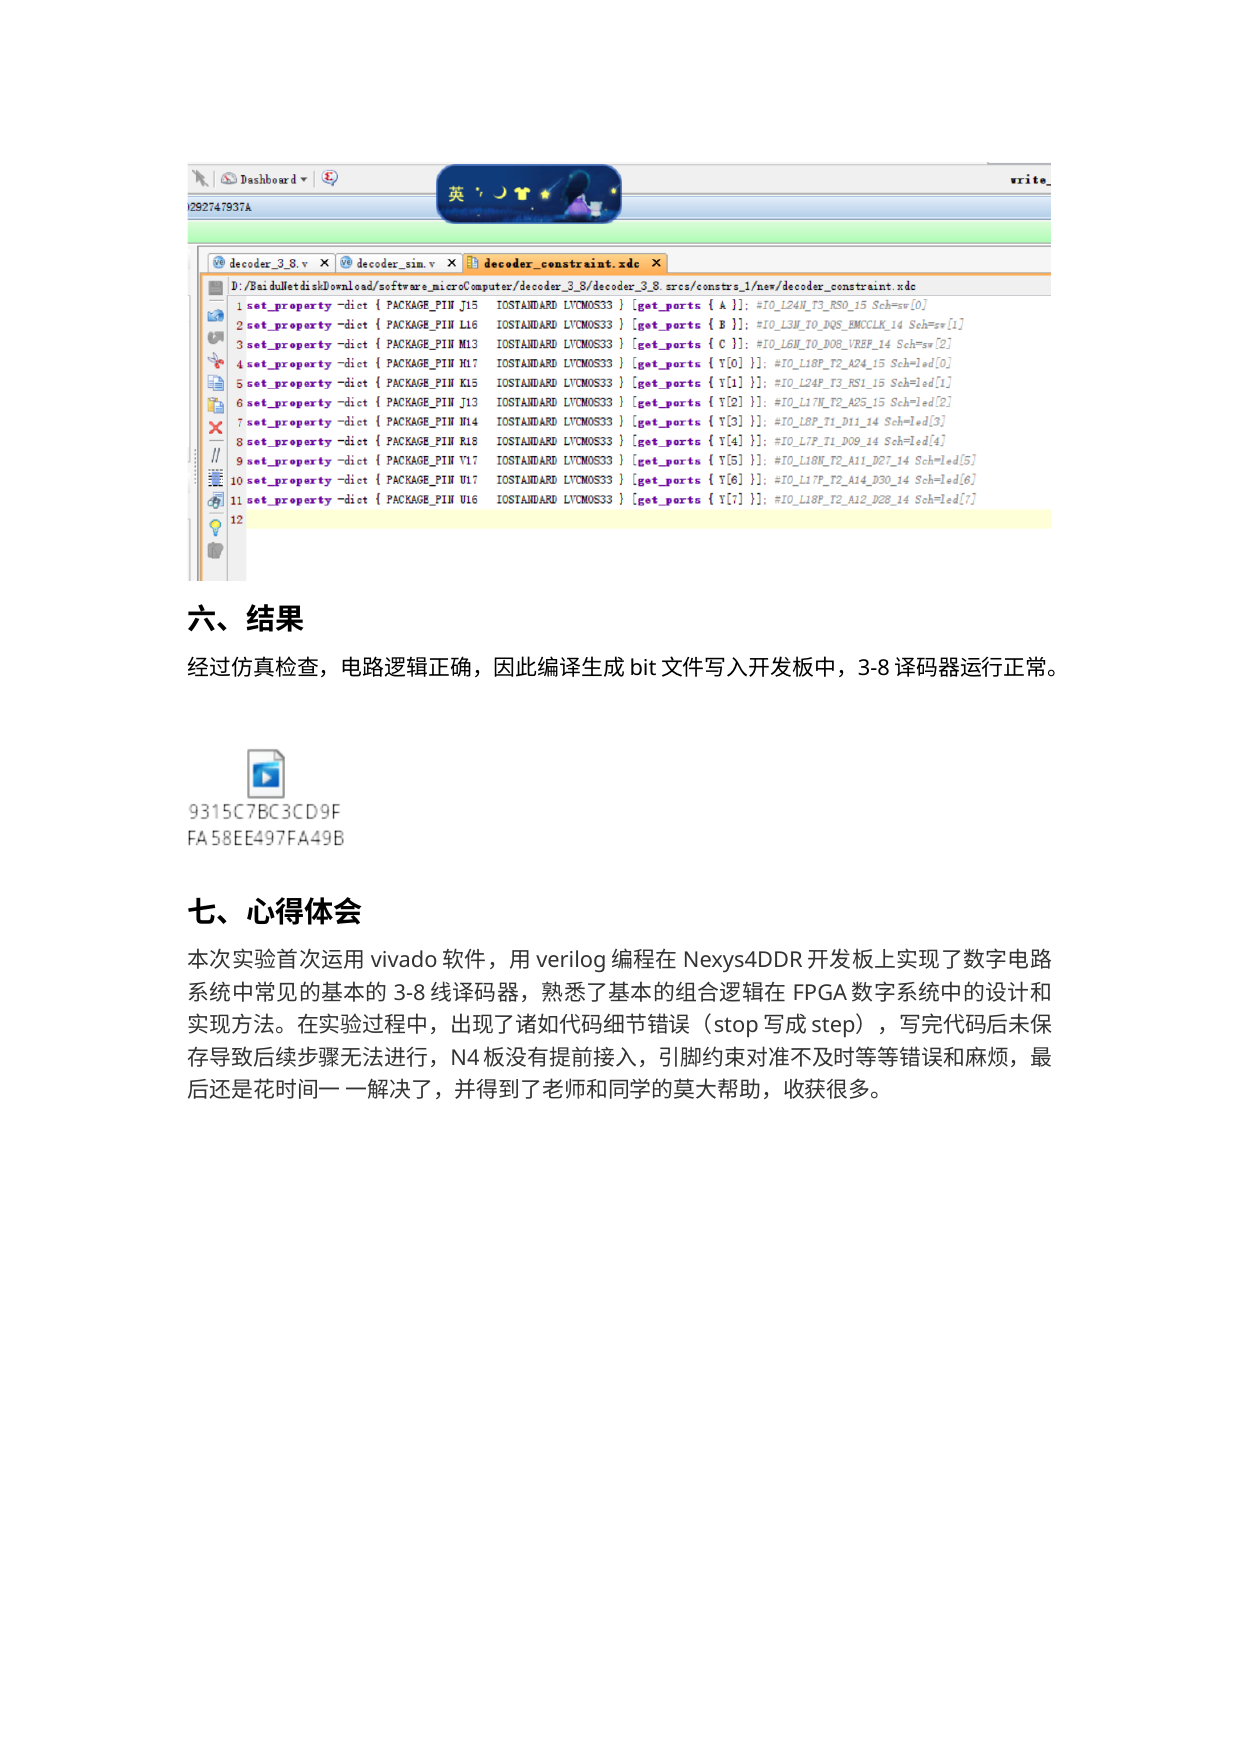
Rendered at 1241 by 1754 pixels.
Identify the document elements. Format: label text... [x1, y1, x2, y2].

text 经过仿真检查，电路逻辑正确，因此编译生成bit文件写入开发板中，3-8译码器运行正常。 [187, 649, 1053, 682]
text 七、心得体会 [187, 877, 1053, 942]
text 本次实验首次运用vivado软件，用verilog编程在Nexys4DDR开发板上实现了数字电路系统中常见的基本的3-8线译码器，熟悉了基本的组合逻辑在FPGA数字系统中的设计和实现方法。在实验过程中，出现了诸如代码细节错误（stop写成step），写完代码后未保存导致后续步骤无法进行，N4板没有提前接入，引脚约束对准不及时等等错误和麻烦，最后还是花时间一 一解决了，并得到了老师和同学的莫大帮助，收获很多。 [187, 942, 1053, 1104]
text 六、结果 [187, 584, 1053, 649]
picture [187, 162, 1051, 581]
